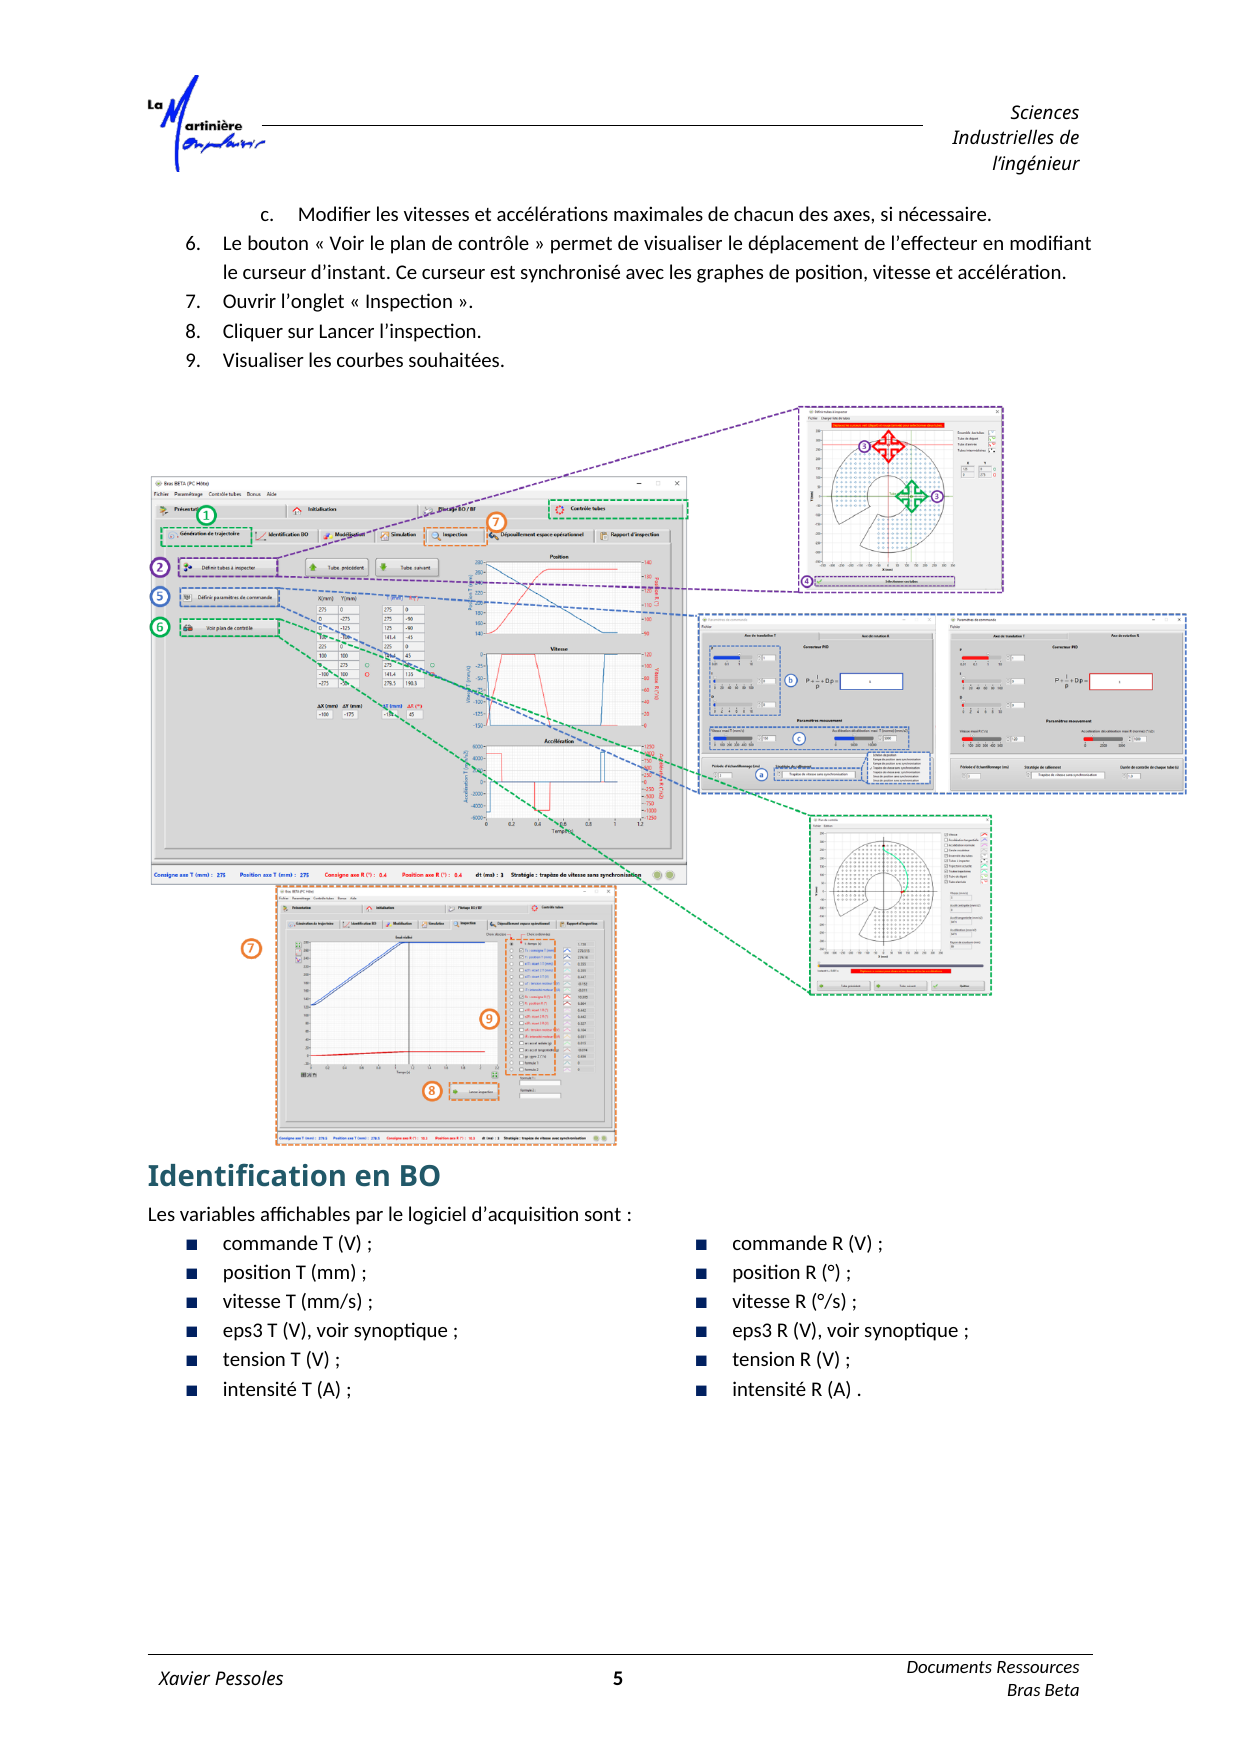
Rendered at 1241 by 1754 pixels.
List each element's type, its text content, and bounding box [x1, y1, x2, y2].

picture [147, 405, 1187, 1146]
list eps3 R (V), voir synoptique ; [694, 1317, 1093, 1343]
list intensité T (A) ; [185, 1376, 583, 1401]
list vitesse R (°/s) ; [694, 1288, 1093, 1314]
list Le bouton « Voir le plan de contrôle » permet de visualiser le déplacement de l’effecteur en modifiant le curseur d’instant. Ce curseur est synchronisé avec les graphes de position, vitesse et accélération. [185, 230, 1093, 285]
list position T (mm) ; [185, 1259, 583, 1284]
list Ouvrir l’onglet « Inspection ». [185, 289, 1093, 314]
list tension R (V) ; [694, 1347, 1093, 1372]
list Cliquer sur Lancer l’inspection. [185, 318, 1093, 343]
list commande T (V) ; [185, 1230, 583, 1255]
list intensité R (A) . [694, 1376, 1093, 1401]
picture [147, 75, 266, 172]
list position R (°) ; [694, 1259, 1093, 1284]
list Visualiser les courbes souhaitées. [185, 347, 1093, 372]
list vitesse T (mm/s) ; [185, 1288, 583, 1314]
list tension T (V) ; [185, 1347, 583, 1372]
subtitle Identification en BO [148, 1155, 1093, 1195]
list commande R (V) ; [694, 1230, 1093, 1255]
list eps3 T (V), voir synoptique ; [185, 1317, 583, 1343]
text Les variables affichables par le logiciel d’acquisition sont : [148, 1201, 1093, 1226]
list Modifier les vitesses et accélérations maximales de chacun des axes, si nécessaire. [260, 201, 1093, 227]
